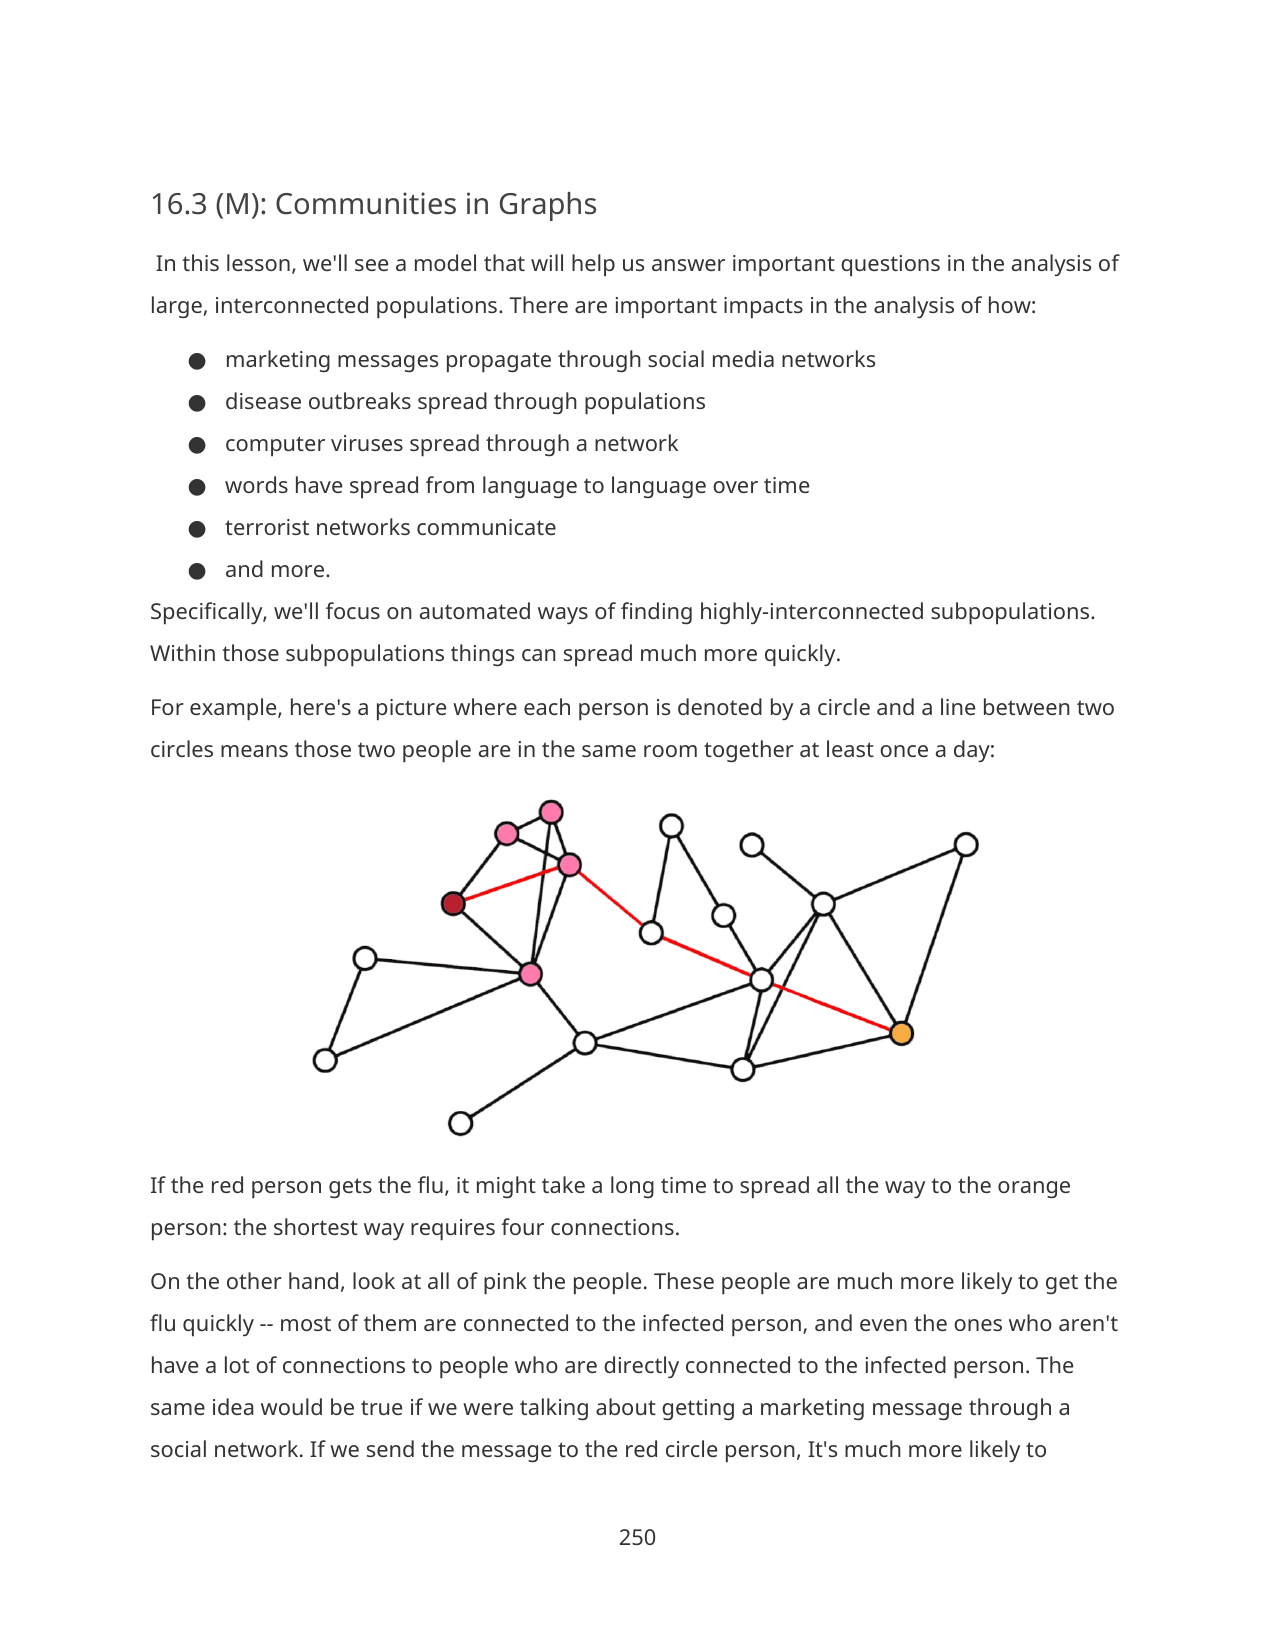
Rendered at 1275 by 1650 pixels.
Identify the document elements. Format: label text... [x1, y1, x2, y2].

text For example, here's a picture where each person is denoted by a circle and a line between two circles means those two people are in the same room together at least once a day: [150, 692, 1125, 764]
picture [284, 788, 991, 1145]
list computer viruses spread through a network [187, 428, 1125, 458]
text Specifically, we'll focus on automated ways of finding highly-interconnected subpopulations. Within those subpopulations things can spread much more quickly. [150, 596, 1125, 668]
list disease outbreaks spread through populations [187, 386, 1125, 416]
list marketing messages propagate through social media networks [187, 344, 1125, 374]
list terrorist networks communicate [187, 512, 1125, 542]
list words have spread from language to language over time [187, 470, 1125, 500]
text If the red person gets the flu, it might take a long time to spread all the way to the orange person: the shortest way requires four connections. [150, 1170, 1125, 1241]
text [150, 1266, 1125, 1464]
text In this lesson, we'll see a model that will help us answer important questions in the analysis of large, interconnected populations. There are important impacts in the analysis of how: [150, 248, 1125, 319]
list and more. [187, 554, 1125, 584]
subtitle 16.3 (M): Communities in Graphs [150, 183, 1125, 223]
